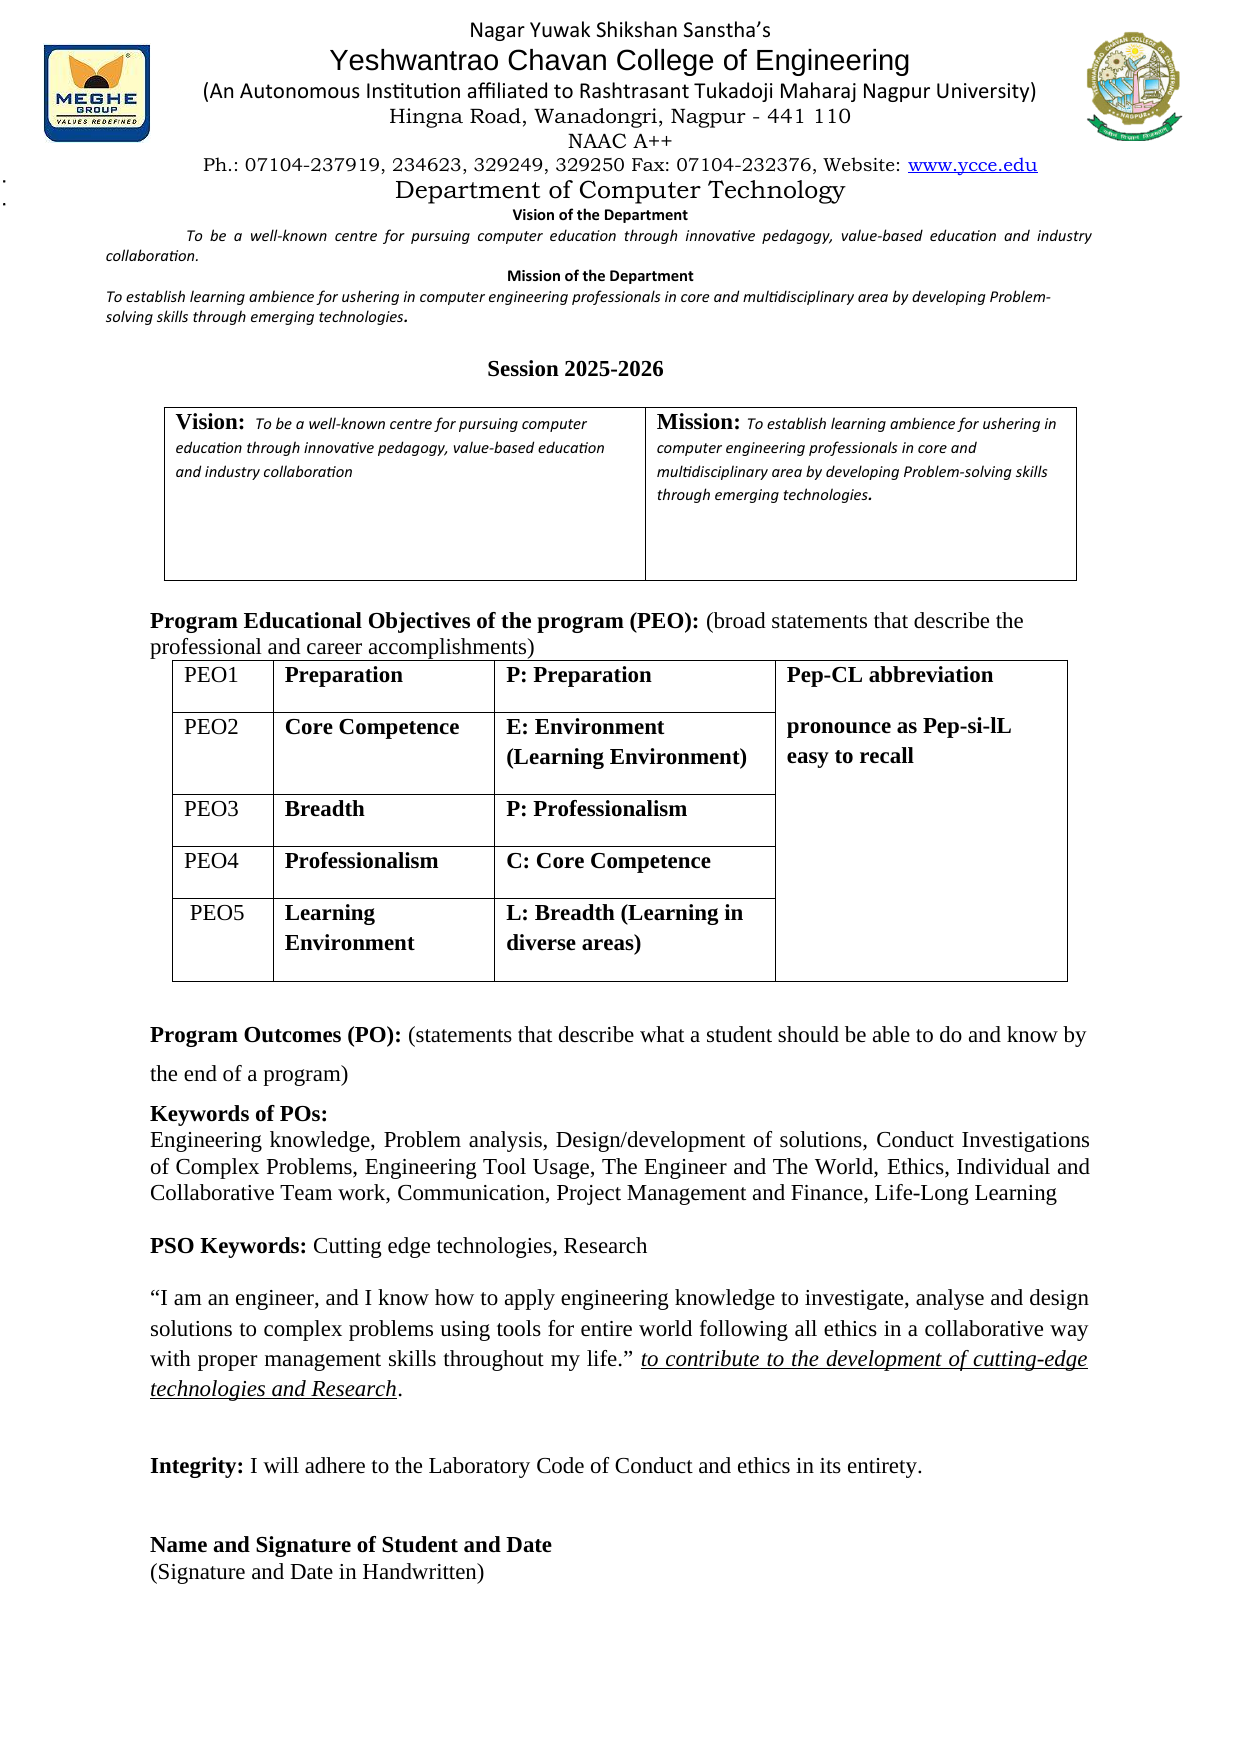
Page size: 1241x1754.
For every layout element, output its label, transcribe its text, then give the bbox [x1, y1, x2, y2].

text (Signature and Date in Handwritten) [150, 1558, 1090, 1584]
table_header PEO1 [173, 661, 273, 712]
table_cell C: Core Competence [495, 847, 775, 898]
table_cell Breadth [274, 795, 494, 846]
table_header Pep-CL abbreviation pronounce as Pep-si-lL easy to recall [776, 661, 1067, 981]
table_cell PEO5 [173, 899, 273, 981]
text Engineering knowledge, Problem analysis, Design/development of solutions, Conduct Investigations of Complex Problems, Engineering Tool Usage, The Engineer and The World, Ethics, Individual and Collaborative Team work, Communication, Project Management and Finance, Life-Long Learning [150, 1126, 1090, 1205]
table_header P: Preparation [495, 661, 775, 712]
table_cell PEO3 [173, 795, 273, 846]
text Name and Signature of Student and Date [150, 1532, 1090, 1558]
table_cell L: Breadth (Learning in diverse areas) [495, 899, 775, 981]
picture [1074, 29, 1195, 143]
table_header Preparation [274, 661, 494, 712]
table_header Mission: To establish learning ambience for ushering in computer engineering professionals in core and multidisciplinary area by developing Problem-solving skills through emerging technologies. [646, 408, 1076, 579]
table_cell PEO4 [173, 847, 273, 898]
picture [43, 43, 151, 143]
text Program Outcomes (PO): (statements that describe what a student should be able to do and know by the end of a program) [150, 1021, 1090, 1087]
text Program Educational Objectives of the program (PEO): (broad statements that describe the professional and career accomplishments) [150, 607, 1090, 660]
text Integrity: I will adhere to the Laboratory Code of Conduct and ethics in its entirety. [150, 1452, 1090, 1479]
table_cell Core Competence [274, 713, 494, 794]
text PSO Keywords: Cutting edge technologies, Research [150, 1232, 1090, 1258]
table_cell Professionalism [274, 847, 494, 898]
table_cell P: Professionalism [495, 795, 775, 846]
table_cell PEO2 [173, 713, 273, 794]
table_cell Learning Environment [274, 899, 494, 981]
text Session 2025-2026 [150, 354, 1090, 381]
table_cell E: Environment (Learning Environment) [495, 713, 775, 794]
table_header Vision: To be a well-known centre for pursuing computer education through innovative pedagogy, value-based education and industry collaboration [165, 408, 645, 579]
text “I am an engineer, and I know how to apply engineering knowledge to investigate, analyse and design solutions to complex problems using tools for entire world following all ethics in a collaborative way with proper management skills throughout my life.” to contribute to the development of cutting-edge technologies and Research. [150, 1284, 1090, 1401]
text Keywords of POs: [150, 1100, 1090, 1126]
